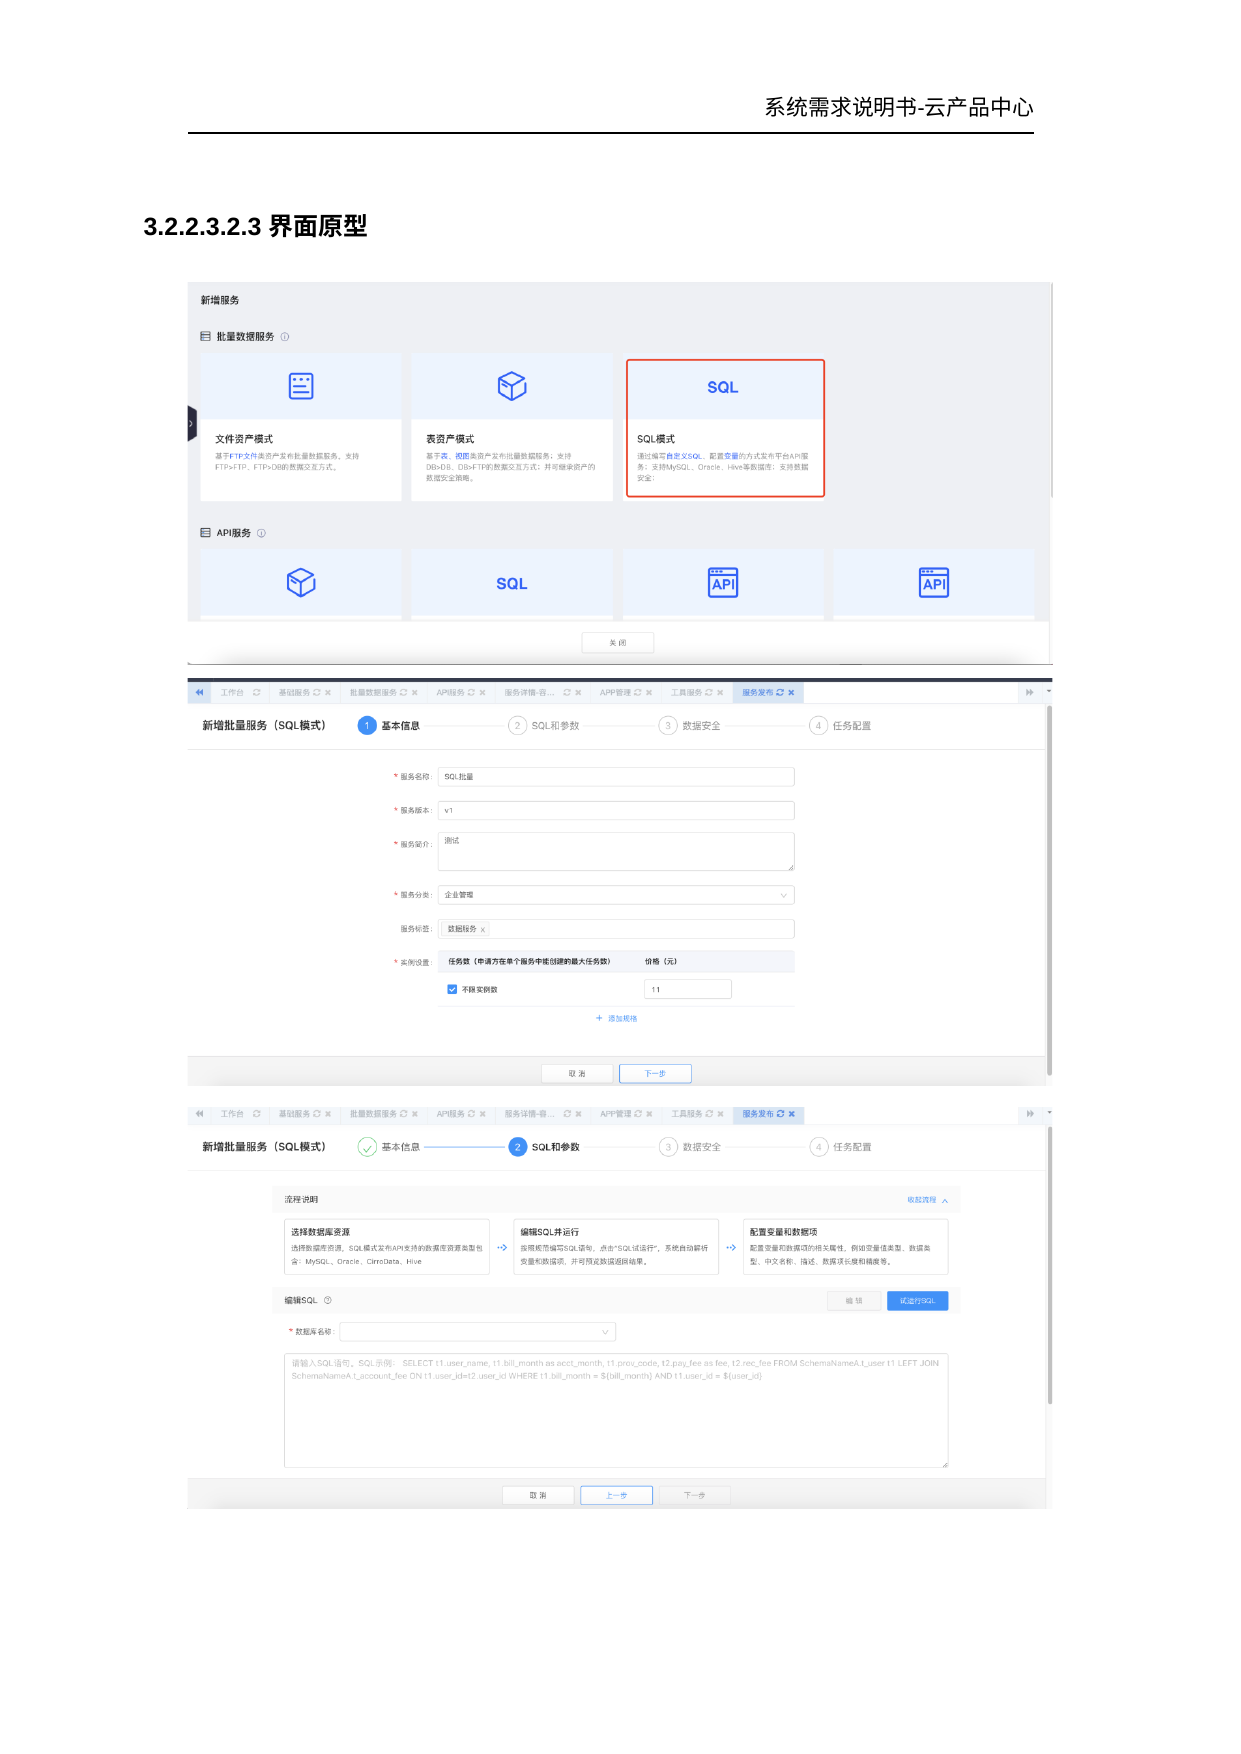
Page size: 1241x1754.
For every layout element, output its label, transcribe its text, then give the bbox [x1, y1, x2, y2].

picture [187, 678, 1053, 1086]
picture [187, 282, 1053, 665]
picture [187, 1107, 1053, 1509]
subtitle 界面原型 [143, 192, 1053, 257]
